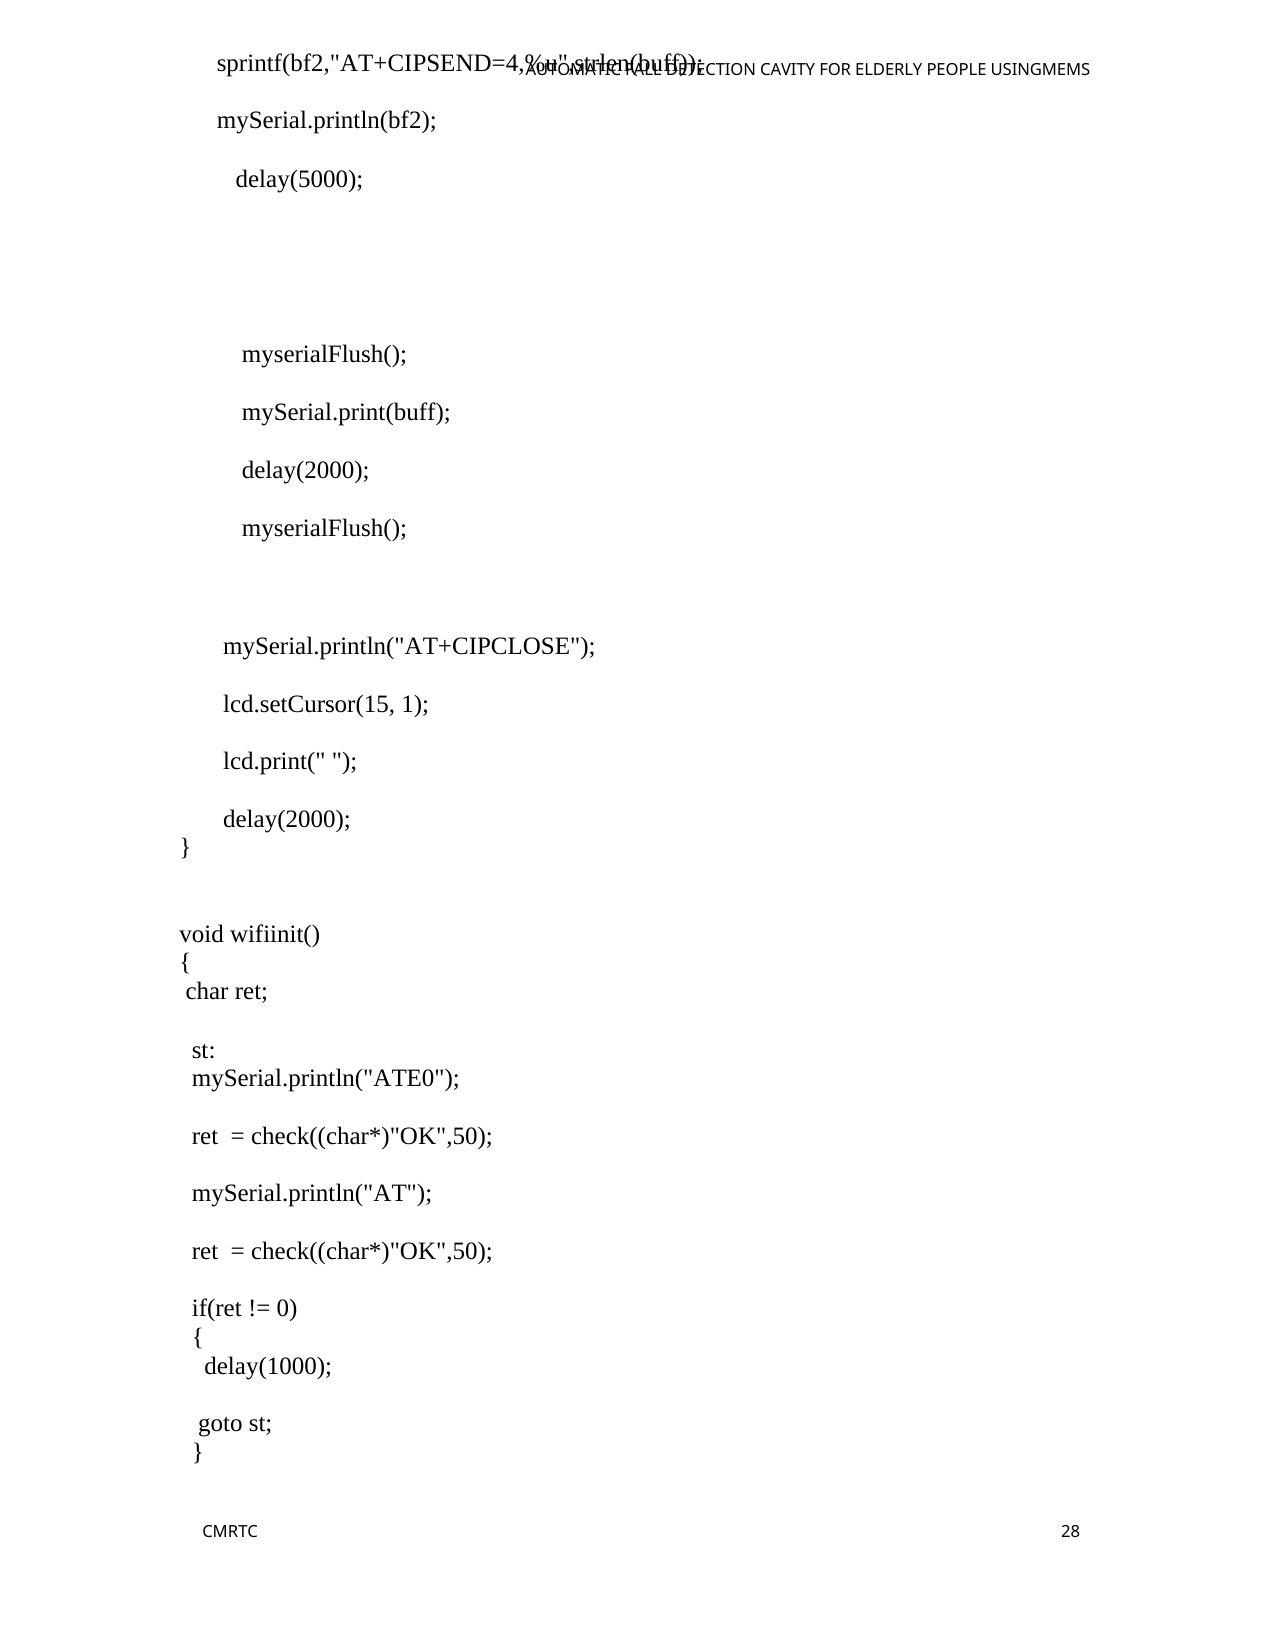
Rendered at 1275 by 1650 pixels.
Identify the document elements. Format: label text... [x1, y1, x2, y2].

text mySerial.println("AT"); [179, 1178, 1139, 1207]
text { [179, 947, 1139, 976]
text } [179, 1437, 1139, 1466]
text ret = check((char*)"OK",50); [179, 1236, 1139, 1265]
text void wifiinit() [179, 919, 1139, 947]
text char ret; [179, 976, 1139, 1005]
text delay(5000); [179, 164, 1139, 193]
text ret = check((char*)"OK",50); [179, 1121, 1139, 1150]
text } [179, 832, 1139, 861]
text lcd.print(" "); [179, 746, 1139, 775]
text { [179, 1322, 1139, 1351]
text delay(1000); [179, 1351, 1139, 1380]
text delay(2000); [179, 804, 1139, 832]
text st: [179, 1035, 1139, 1063]
text lcd.setCursor(15, 1); [179, 689, 1139, 717]
text myserialFlush(); [179, 513, 1139, 542]
text sprintf(bf2,"AT+CIPSEND=4,%u",strlen(buff)); [179, 48, 1139, 77]
text mySerial.println(bf2); [179, 105, 1139, 134]
text mySerial.print(buff); [179, 397, 1139, 426]
text myserialFlush(); [179, 339, 1139, 368]
text mySerial.println("ATE0"); [179, 1063, 1139, 1092]
text if(ret != 0) [179, 1293, 1139, 1322]
text goto st; [179, 1408, 1139, 1437]
text mySerial.println("AT+CIPCLOSE"); [179, 631, 1139, 660]
text delay(2000); [179, 456, 1139, 484]
